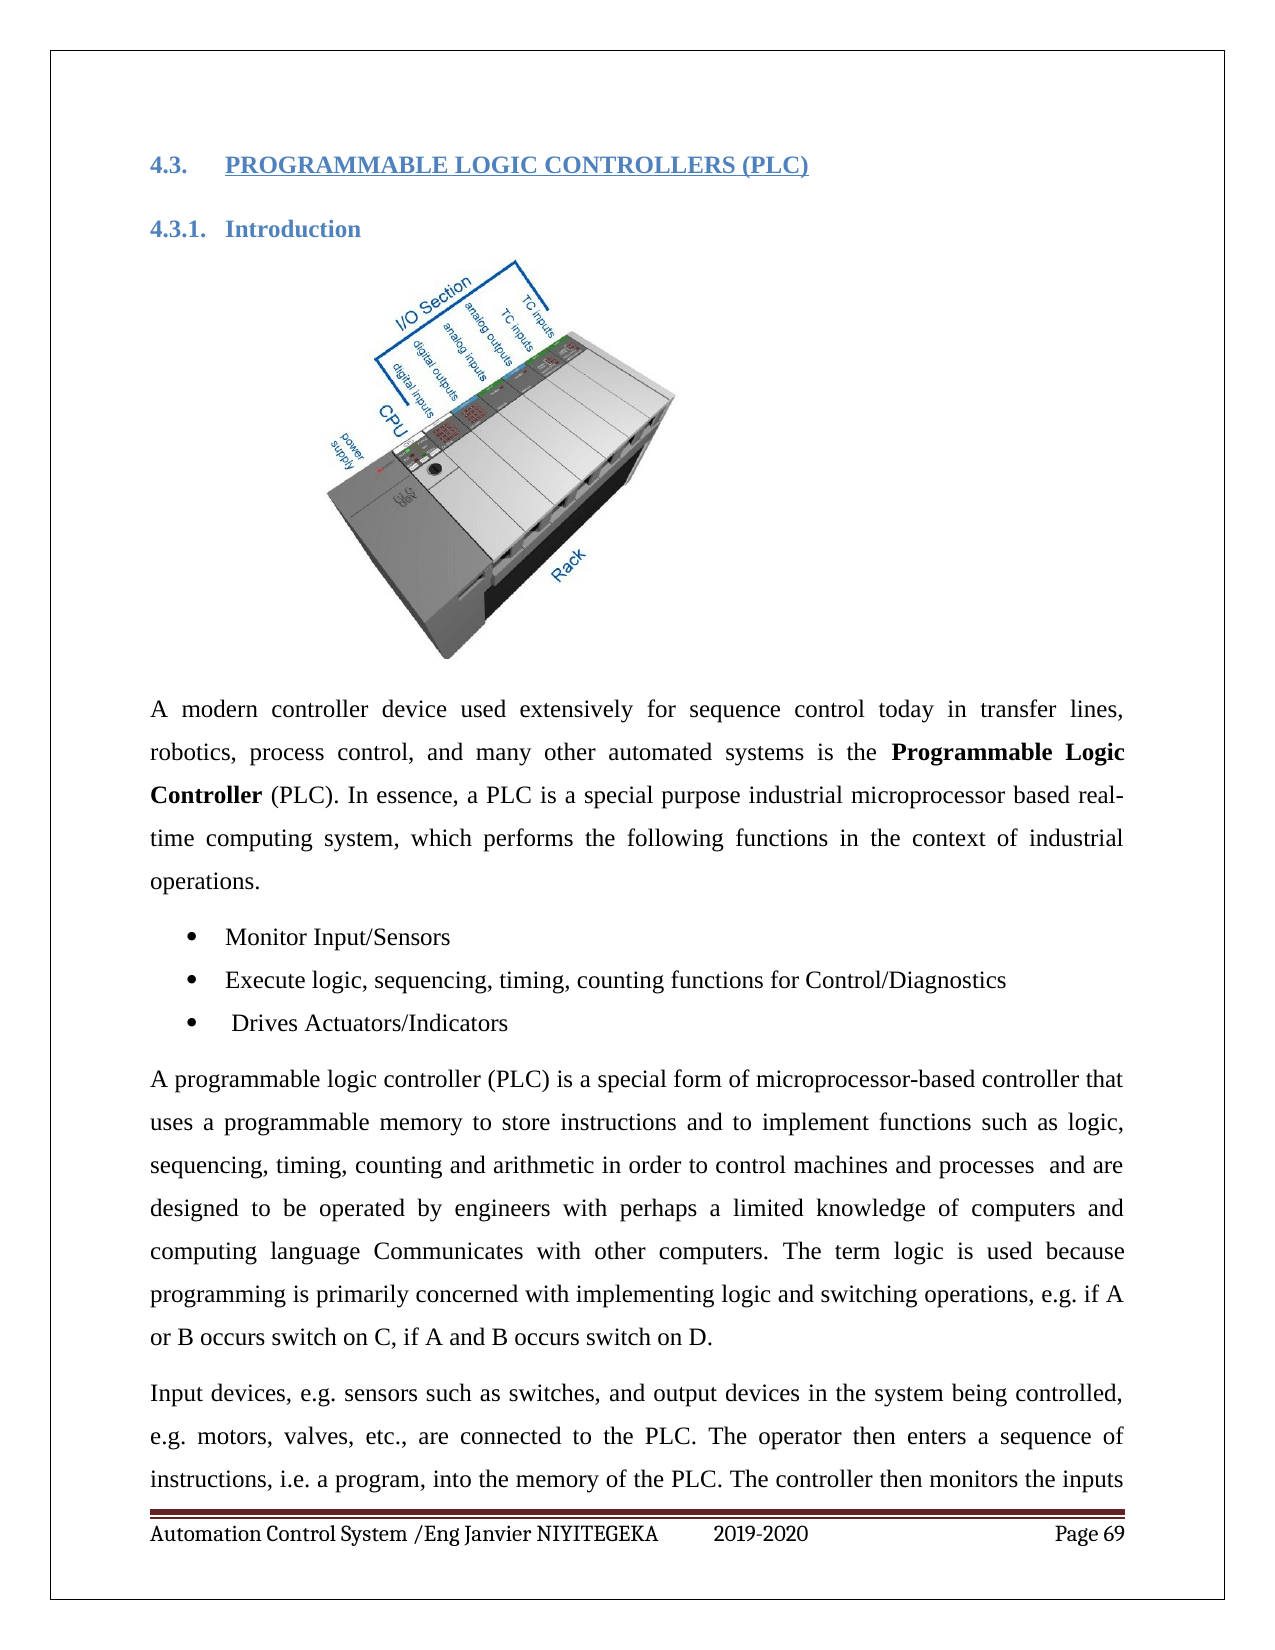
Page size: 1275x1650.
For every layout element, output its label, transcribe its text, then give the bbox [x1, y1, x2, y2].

text A programmable logic controller (PLC) is a special form of microprocessor-based controller that uses a programmable memory to store instructions and to implement functions such as logic, sequencing, timing, counting and arithmetic in order to control machines and processes and are designed to be operated by engineers with perhaps a limited knowledge of computers and computing language Communicates with other computers. The term logic is used because programming is primarily concerned with implementing logic and switching operations, e.g. if A or B occurs switch on C, if A and B occurs switch on D. [150, 1064, 1125, 1351]
text A modern controller device used extensively for sequence control today in transfer lines, robotics, process control, and many other automated systems is the Programmable Logic Controller (PLC). In essence, a PLC is a special purpose industrial microprocessor based real-time computing system, which performs the following functions in the context of industrial operations. [150, 694, 1125, 895]
list Execute logic, sequencing, timing, counting functions for Control/Diagnostics [187, 965, 1125, 994]
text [150, 1378, 1125, 1493]
list Monitor Input/Sensors [187, 922, 1125, 951]
subtitle PROGRAMMABLE LOGIC CONTROLLERS (PLC) [150, 150, 1125, 179]
picture [262, 257, 704, 659]
list Drives Actuators/Indicators [187, 1008, 1125, 1037]
subtitle Introduction [150, 214, 1125, 243]
